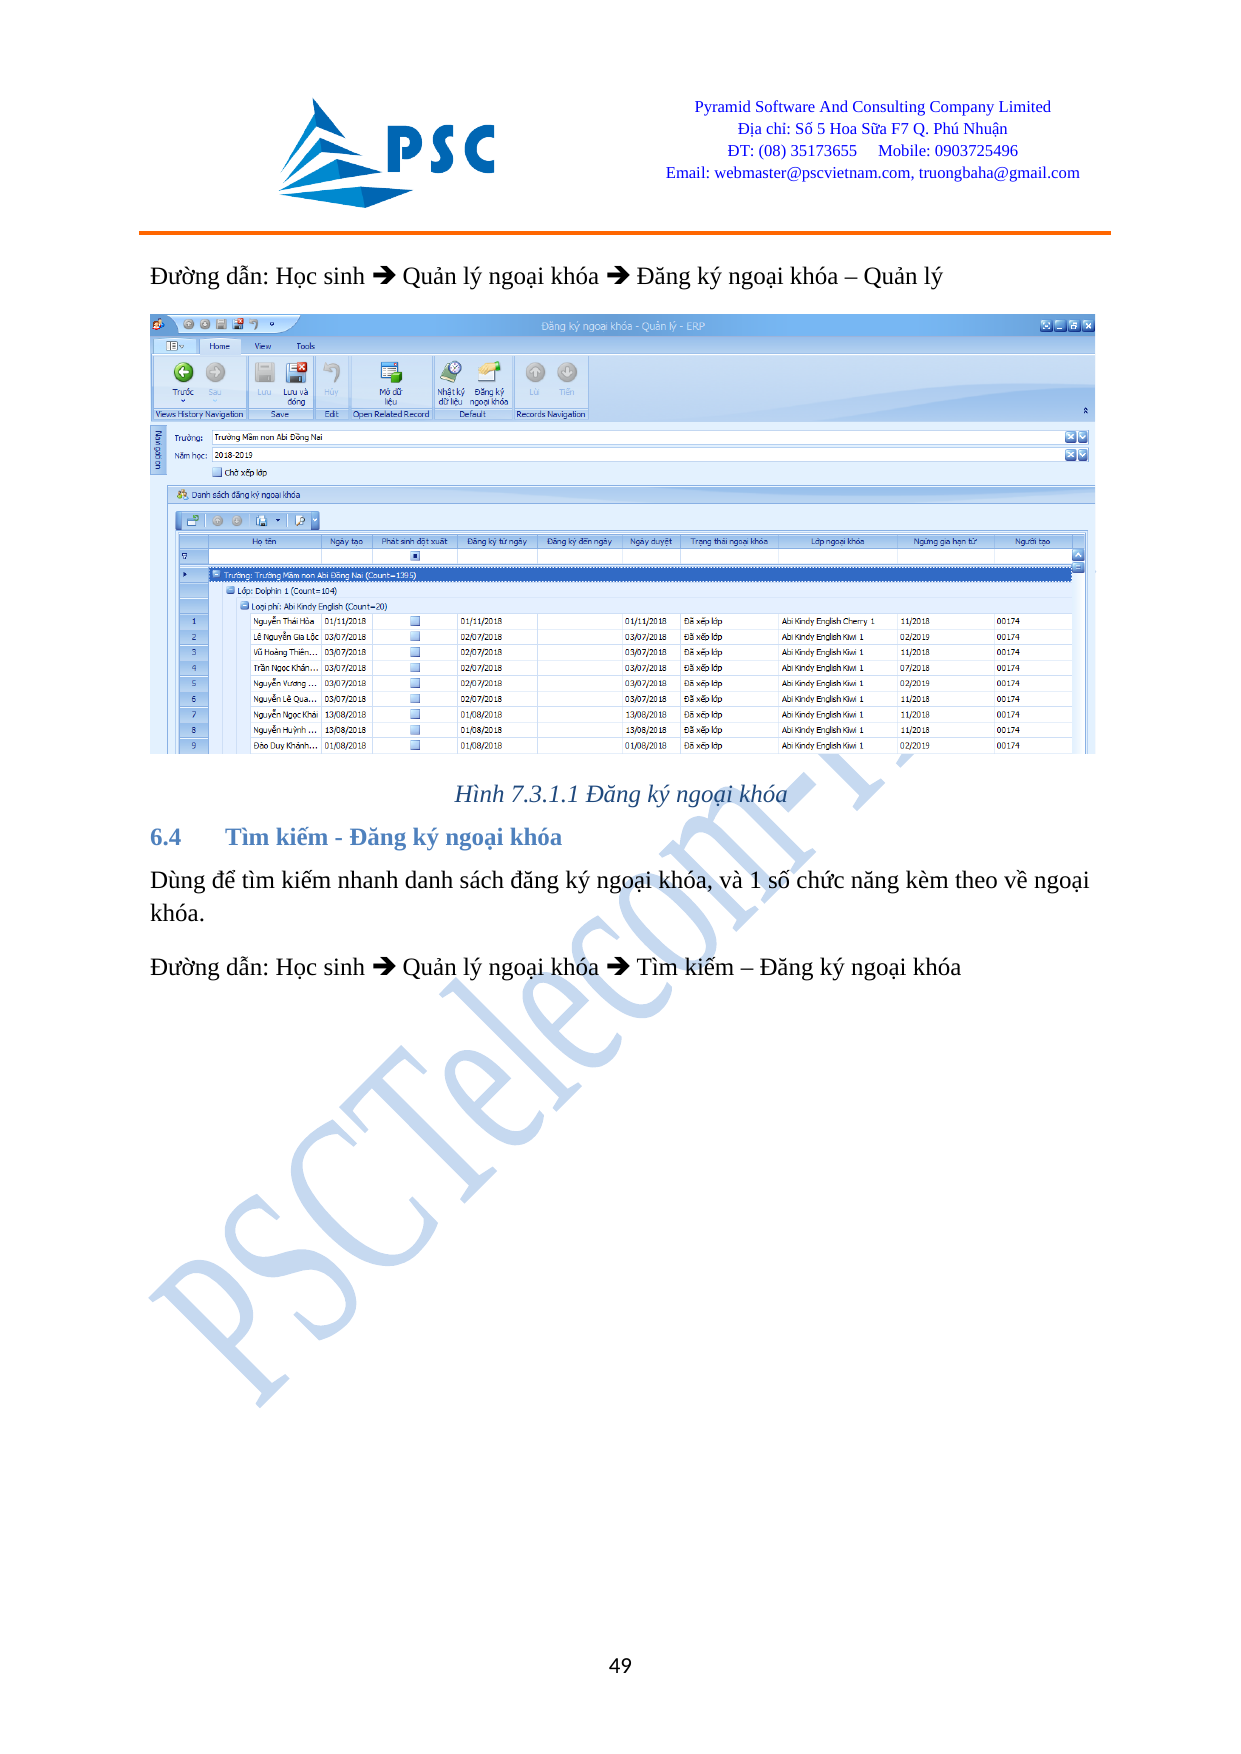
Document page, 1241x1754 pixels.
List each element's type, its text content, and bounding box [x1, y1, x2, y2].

picture [275, 93, 498, 213]
text Dùng để tìm kiếm nhanh danh sách đăng ký ngoại khóa, và 1 số chức năng kèm theo về ngoại khóa. [150, 865, 1092, 927]
text Hình 7.3.1.1 Đăng ký ngoại khóa [150, 779, 1092, 808]
text Đường dẫn: Học sinh Quản lý ngoại khóa Tìm kiếm – Đăng ký ngoại khóa [150, 952, 1092, 981]
text Đường dẫn: Học sinh Quản lý ngoại khóa Đăng ký ngoại khóa – Quản lý [150, 261, 1092, 290]
picture [150, 314, 1096, 754]
subtitle Tìm kiếm - Đăng ký ngoại khóa [150, 822, 1092, 851]
